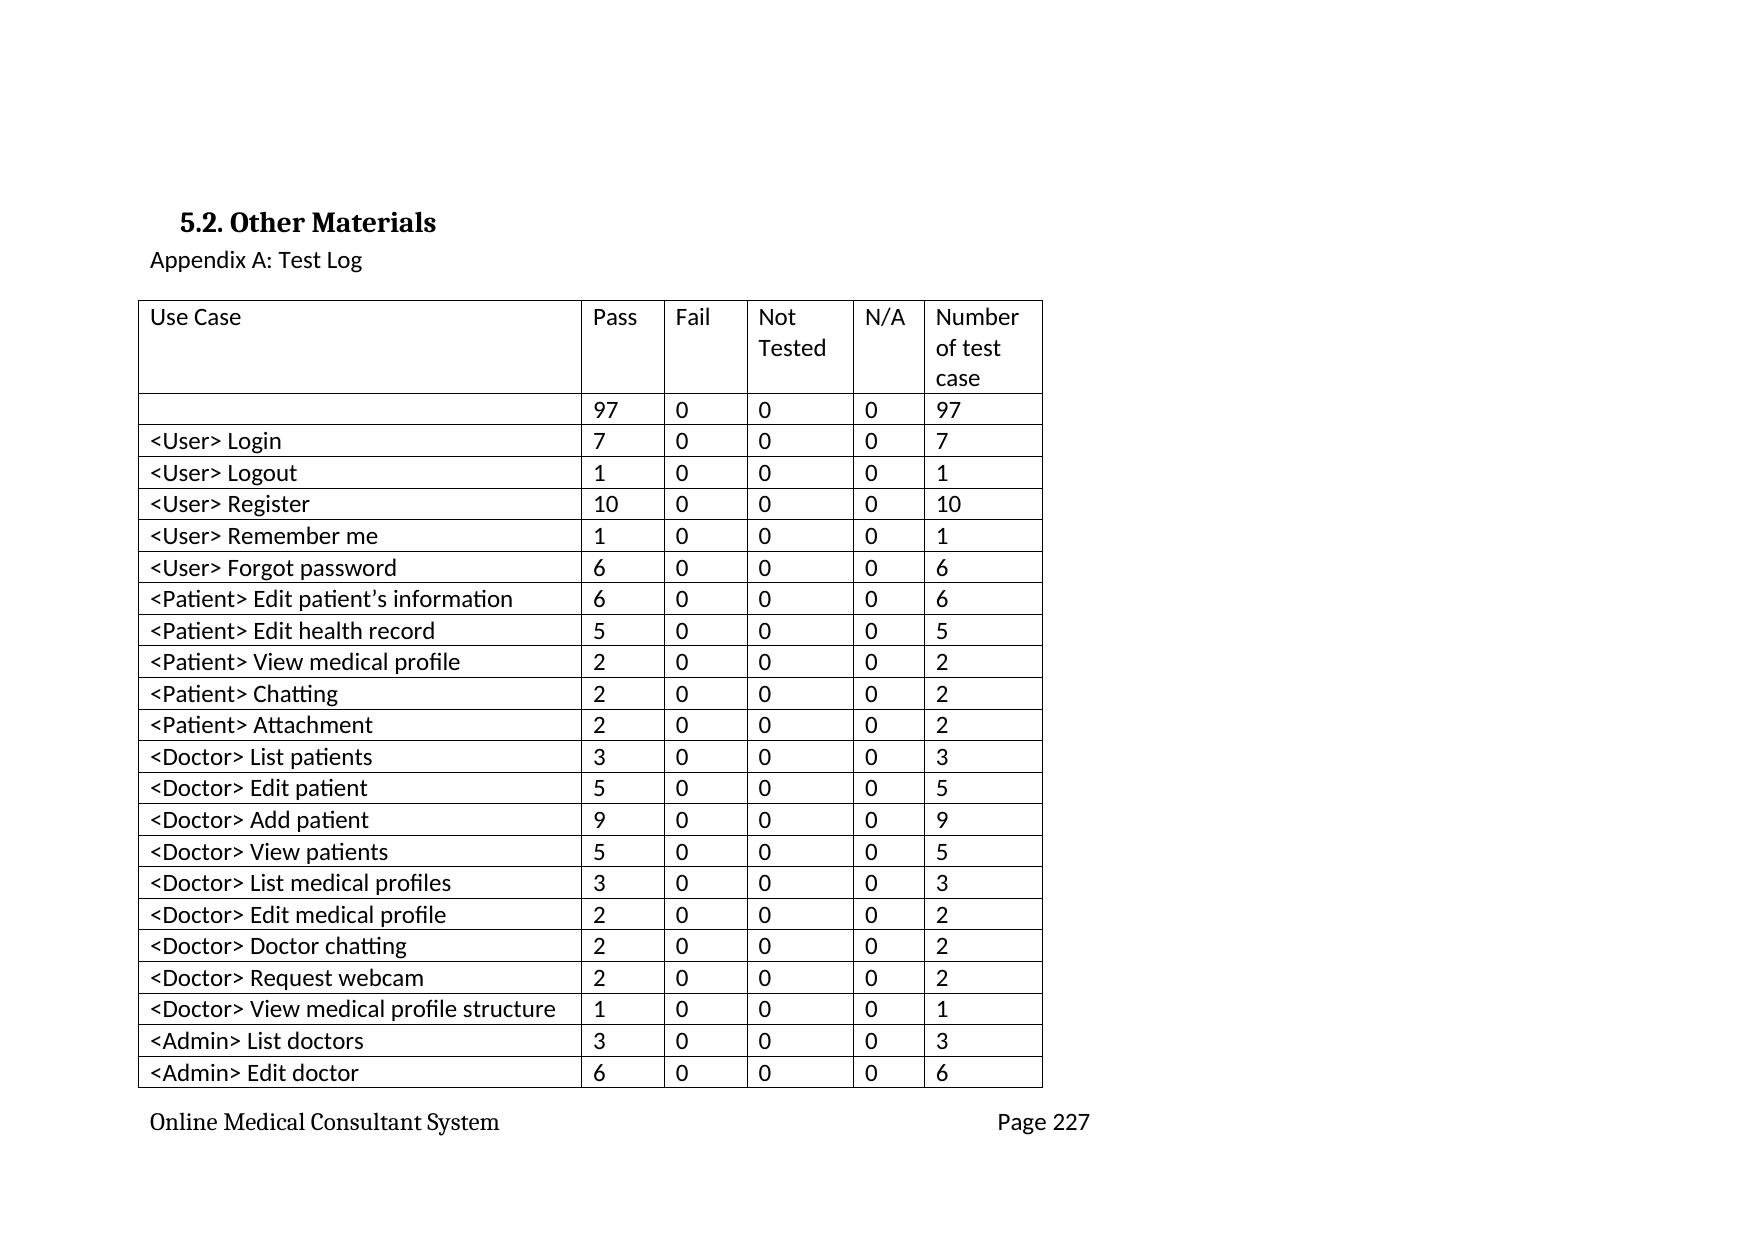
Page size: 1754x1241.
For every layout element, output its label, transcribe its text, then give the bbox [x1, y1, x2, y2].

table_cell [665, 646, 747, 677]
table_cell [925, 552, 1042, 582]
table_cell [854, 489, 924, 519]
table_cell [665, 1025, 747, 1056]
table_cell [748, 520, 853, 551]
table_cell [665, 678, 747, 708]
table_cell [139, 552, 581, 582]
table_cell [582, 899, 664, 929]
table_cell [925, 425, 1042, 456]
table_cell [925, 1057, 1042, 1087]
subtitle Other Materials [180, 206, 1604, 239]
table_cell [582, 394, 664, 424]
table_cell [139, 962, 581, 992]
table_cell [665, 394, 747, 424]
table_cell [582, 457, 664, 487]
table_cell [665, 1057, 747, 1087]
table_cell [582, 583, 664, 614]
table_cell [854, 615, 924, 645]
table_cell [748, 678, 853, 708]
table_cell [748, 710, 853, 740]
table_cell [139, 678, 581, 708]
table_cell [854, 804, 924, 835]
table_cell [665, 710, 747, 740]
text Appendix A: Test Log [150, 244, 1604, 275]
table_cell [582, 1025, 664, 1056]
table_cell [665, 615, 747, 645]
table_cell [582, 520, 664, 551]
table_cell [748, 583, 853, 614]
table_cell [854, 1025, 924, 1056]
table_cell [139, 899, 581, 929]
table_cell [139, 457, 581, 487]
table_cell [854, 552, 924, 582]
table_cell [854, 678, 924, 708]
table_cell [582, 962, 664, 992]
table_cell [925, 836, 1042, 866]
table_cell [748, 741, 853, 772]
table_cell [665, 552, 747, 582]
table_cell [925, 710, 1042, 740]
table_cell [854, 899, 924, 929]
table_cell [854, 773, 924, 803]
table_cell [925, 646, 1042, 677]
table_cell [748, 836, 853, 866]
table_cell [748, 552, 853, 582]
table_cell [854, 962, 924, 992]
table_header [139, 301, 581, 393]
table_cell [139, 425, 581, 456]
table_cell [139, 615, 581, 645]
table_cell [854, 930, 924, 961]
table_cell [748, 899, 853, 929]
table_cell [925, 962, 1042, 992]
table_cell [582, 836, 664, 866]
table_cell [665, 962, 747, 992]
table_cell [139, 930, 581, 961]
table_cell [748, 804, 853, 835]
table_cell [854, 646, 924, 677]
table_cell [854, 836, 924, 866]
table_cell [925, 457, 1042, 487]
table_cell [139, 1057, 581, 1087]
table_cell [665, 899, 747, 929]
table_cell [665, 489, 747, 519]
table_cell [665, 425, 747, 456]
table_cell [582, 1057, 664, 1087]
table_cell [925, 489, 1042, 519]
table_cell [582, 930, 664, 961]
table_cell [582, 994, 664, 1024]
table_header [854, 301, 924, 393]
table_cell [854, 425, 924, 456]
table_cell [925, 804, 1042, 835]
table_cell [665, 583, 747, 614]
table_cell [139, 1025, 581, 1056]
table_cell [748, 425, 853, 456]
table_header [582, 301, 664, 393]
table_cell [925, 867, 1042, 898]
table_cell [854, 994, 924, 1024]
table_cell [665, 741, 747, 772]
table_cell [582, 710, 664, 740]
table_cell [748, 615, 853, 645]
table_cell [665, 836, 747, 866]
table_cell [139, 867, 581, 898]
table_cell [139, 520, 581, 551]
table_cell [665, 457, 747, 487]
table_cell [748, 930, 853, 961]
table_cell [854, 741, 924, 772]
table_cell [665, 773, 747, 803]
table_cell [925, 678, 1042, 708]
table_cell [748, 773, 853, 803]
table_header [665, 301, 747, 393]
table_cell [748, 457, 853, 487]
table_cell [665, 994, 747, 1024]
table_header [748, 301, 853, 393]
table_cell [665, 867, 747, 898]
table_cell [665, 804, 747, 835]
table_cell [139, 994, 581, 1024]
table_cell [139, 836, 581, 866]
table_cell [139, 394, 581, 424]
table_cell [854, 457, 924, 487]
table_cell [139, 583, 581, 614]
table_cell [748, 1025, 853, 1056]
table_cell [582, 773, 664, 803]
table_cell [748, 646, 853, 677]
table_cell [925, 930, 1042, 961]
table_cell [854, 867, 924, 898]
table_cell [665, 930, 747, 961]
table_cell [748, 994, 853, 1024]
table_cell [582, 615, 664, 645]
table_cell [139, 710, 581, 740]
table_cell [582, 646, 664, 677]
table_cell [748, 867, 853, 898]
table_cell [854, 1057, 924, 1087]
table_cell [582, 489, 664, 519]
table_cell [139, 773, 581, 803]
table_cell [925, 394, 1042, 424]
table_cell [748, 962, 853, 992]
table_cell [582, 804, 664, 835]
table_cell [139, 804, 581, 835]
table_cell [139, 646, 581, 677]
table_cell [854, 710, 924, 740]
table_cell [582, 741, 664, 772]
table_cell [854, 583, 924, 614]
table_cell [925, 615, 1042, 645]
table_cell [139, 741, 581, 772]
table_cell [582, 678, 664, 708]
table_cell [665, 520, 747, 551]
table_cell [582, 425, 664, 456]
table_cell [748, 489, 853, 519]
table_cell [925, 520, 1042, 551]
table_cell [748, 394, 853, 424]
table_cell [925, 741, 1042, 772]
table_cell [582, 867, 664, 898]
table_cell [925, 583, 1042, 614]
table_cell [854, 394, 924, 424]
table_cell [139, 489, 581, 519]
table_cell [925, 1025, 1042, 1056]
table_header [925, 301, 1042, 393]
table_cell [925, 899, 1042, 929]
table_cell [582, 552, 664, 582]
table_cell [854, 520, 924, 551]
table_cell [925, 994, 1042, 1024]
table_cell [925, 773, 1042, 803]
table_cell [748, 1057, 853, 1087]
